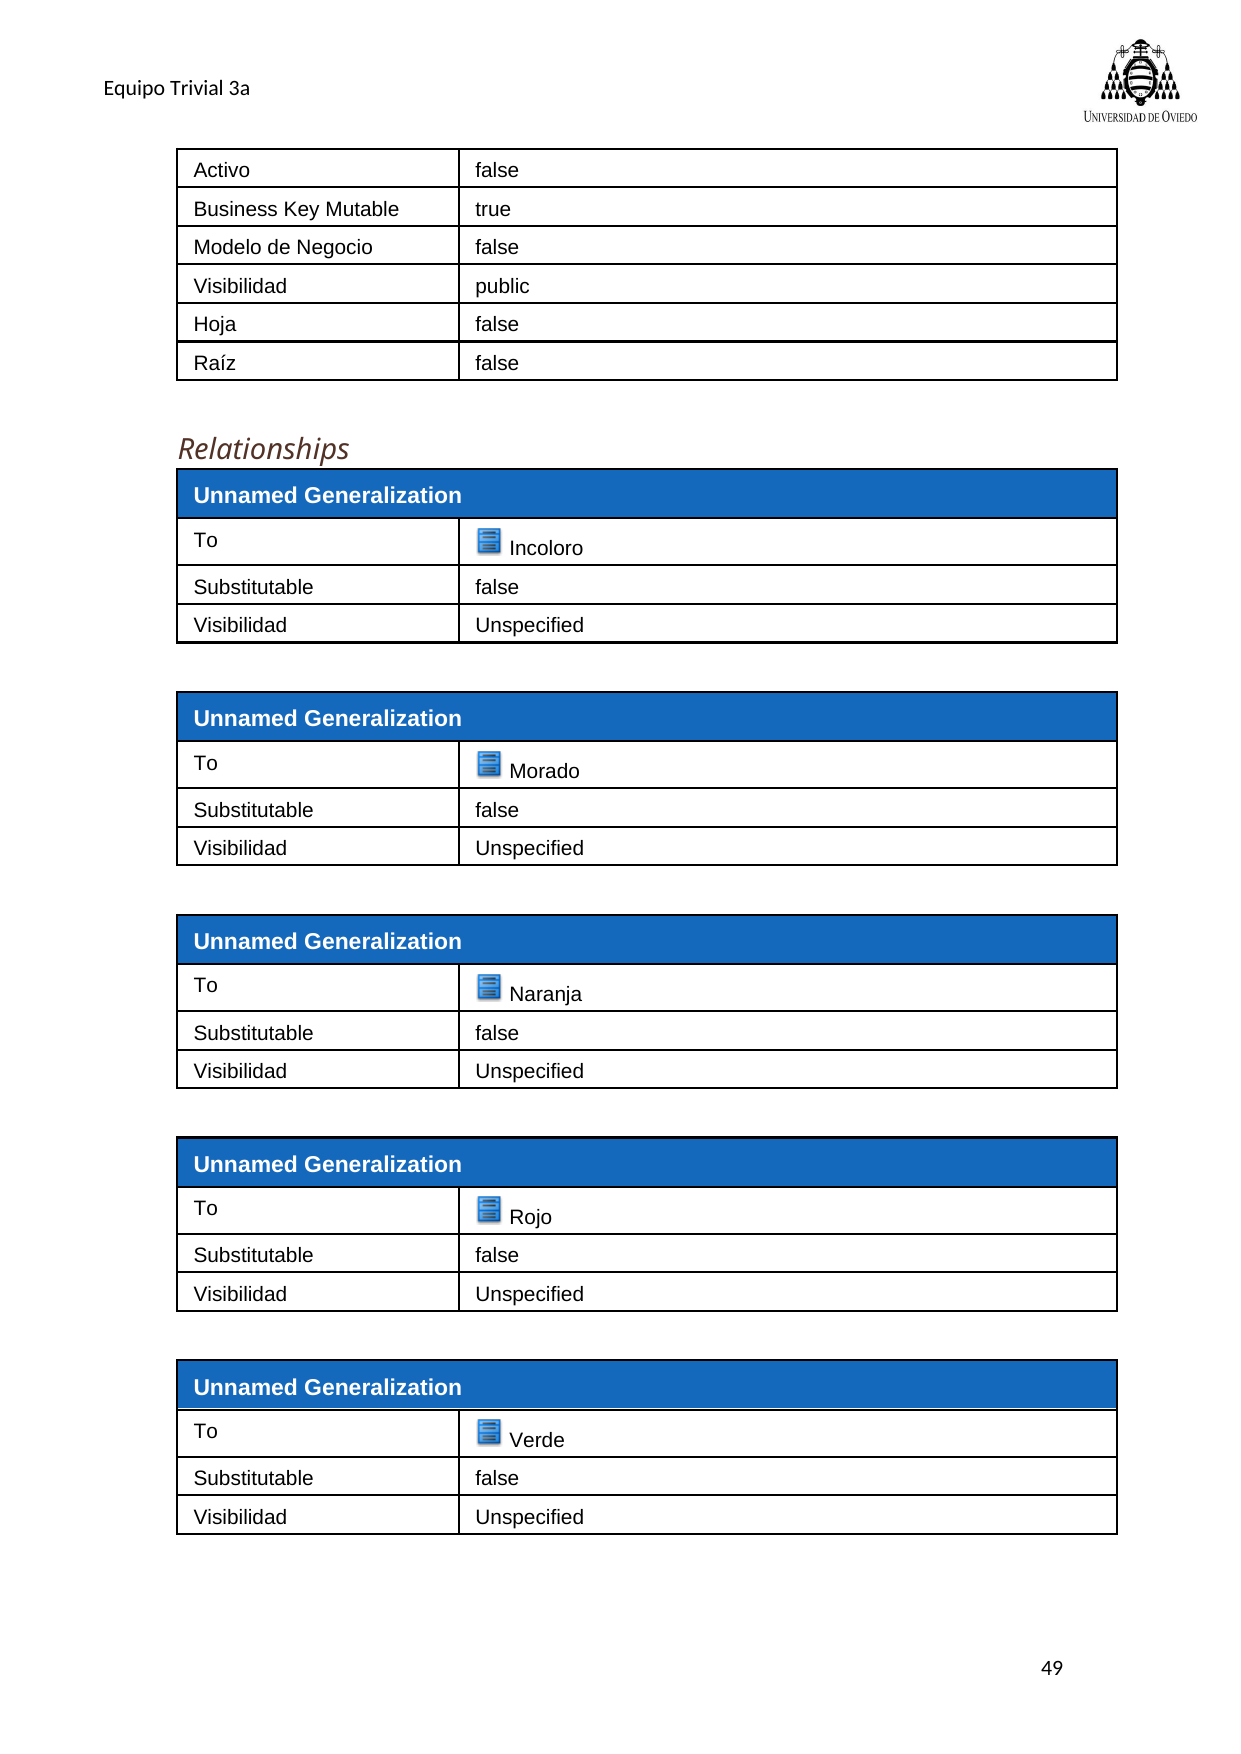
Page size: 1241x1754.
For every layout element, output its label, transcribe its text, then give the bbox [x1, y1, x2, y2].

table_cell Substitutable [178, 1458, 458, 1494]
table_cell Substitutable [178, 1012, 458, 1048]
table_cell Naranja [460, 965, 1116, 1010]
table_cell Visibilidad [178, 1496, 458, 1533]
table_cell public [460, 265, 1116, 302]
table_cell false [460, 1458, 1116, 1494]
table_cell false [460, 566, 1116, 603]
table_cell Visibilidad [178, 828, 458, 864]
table_cell Hoja [178, 304, 458, 340]
picture [475, 750, 504, 779]
table_cell Visibilidad [178, 1273, 458, 1310]
subtitle Relationships [177, 428, 1063, 468]
picture [475, 1418, 504, 1447]
table_cell Unspecified [460, 1051, 1116, 1087]
table_header Unnamed Generalization [178, 470, 1116, 517]
picture [475, 1196, 504, 1225]
table_cell false [460, 227, 1116, 263]
picture [475, 527, 504, 556]
picture [475, 973, 504, 1002]
table_header Unnamed Generalization [178, 693, 1116, 740]
table_cell false [460, 304, 1116, 340]
table_cell To [178, 965, 458, 1010]
table_cell false [460, 1012, 1116, 1048]
table_cell false [460, 343, 1116, 379]
table_cell Substitutable [178, 566, 458, 603]
table_cell Unspecified [460, 1496, 1116, 1533]
table_cell Substitutable [178, 789, 458, 826]
table_cell Rojo [460, 1188, 1116, 1233]
table_cell Unspecified [460, 1273, 1116, 1310]
picture [1077, 35, 1198, 123]
table_cell false [460, 150, 1116, 186]
table_cell Incoloro [460, 519, 1116, 564]
table_cell Raíz [178, 343, 458, 379]
table_cell Visibilidad [178, 265, 458, 302]
table_cell Morado [460, 742, 1116, 787]
table_cell Activo [178, 150, 458, 186]
table_cell Unspecified [460, 605, 1116, 641]
table_cell Visibilidad [178, 1051, 458, 1087]
table_header Unnamed Generalization [178, 916, 1116, 963]
table_cell false [460, 789, 1116, 826]
table_header Unnamed Generalization [178, 1361, 1116, 1408]
table_cell true [460, 188, 1116, 225]
table_cell Substitutable [178, 1235, 458, 1271]
table_cell Unspecified [460, 828, 1116, 864]
table_cell false [460, 1235, 1116, 1271]
table_cell To [178, 1411, 458, 1456]
table_cell To [178, 1188, 458, 1233]
table_cell Visibilidad [178, 605, 458, 641]
table_cell Business Key Mutable [178, 188, 458, 225]
table_cell Modelo de Negocio [178, 227, 458, 263]
table_cell To [178, 519, 458, 564]
table_cell To [178, 742, 458, 787]
table_header Unnamed Generalization [178, 1139, 1116, 1186]
table_cell Verde [460, 1411, 1116, 1456]
